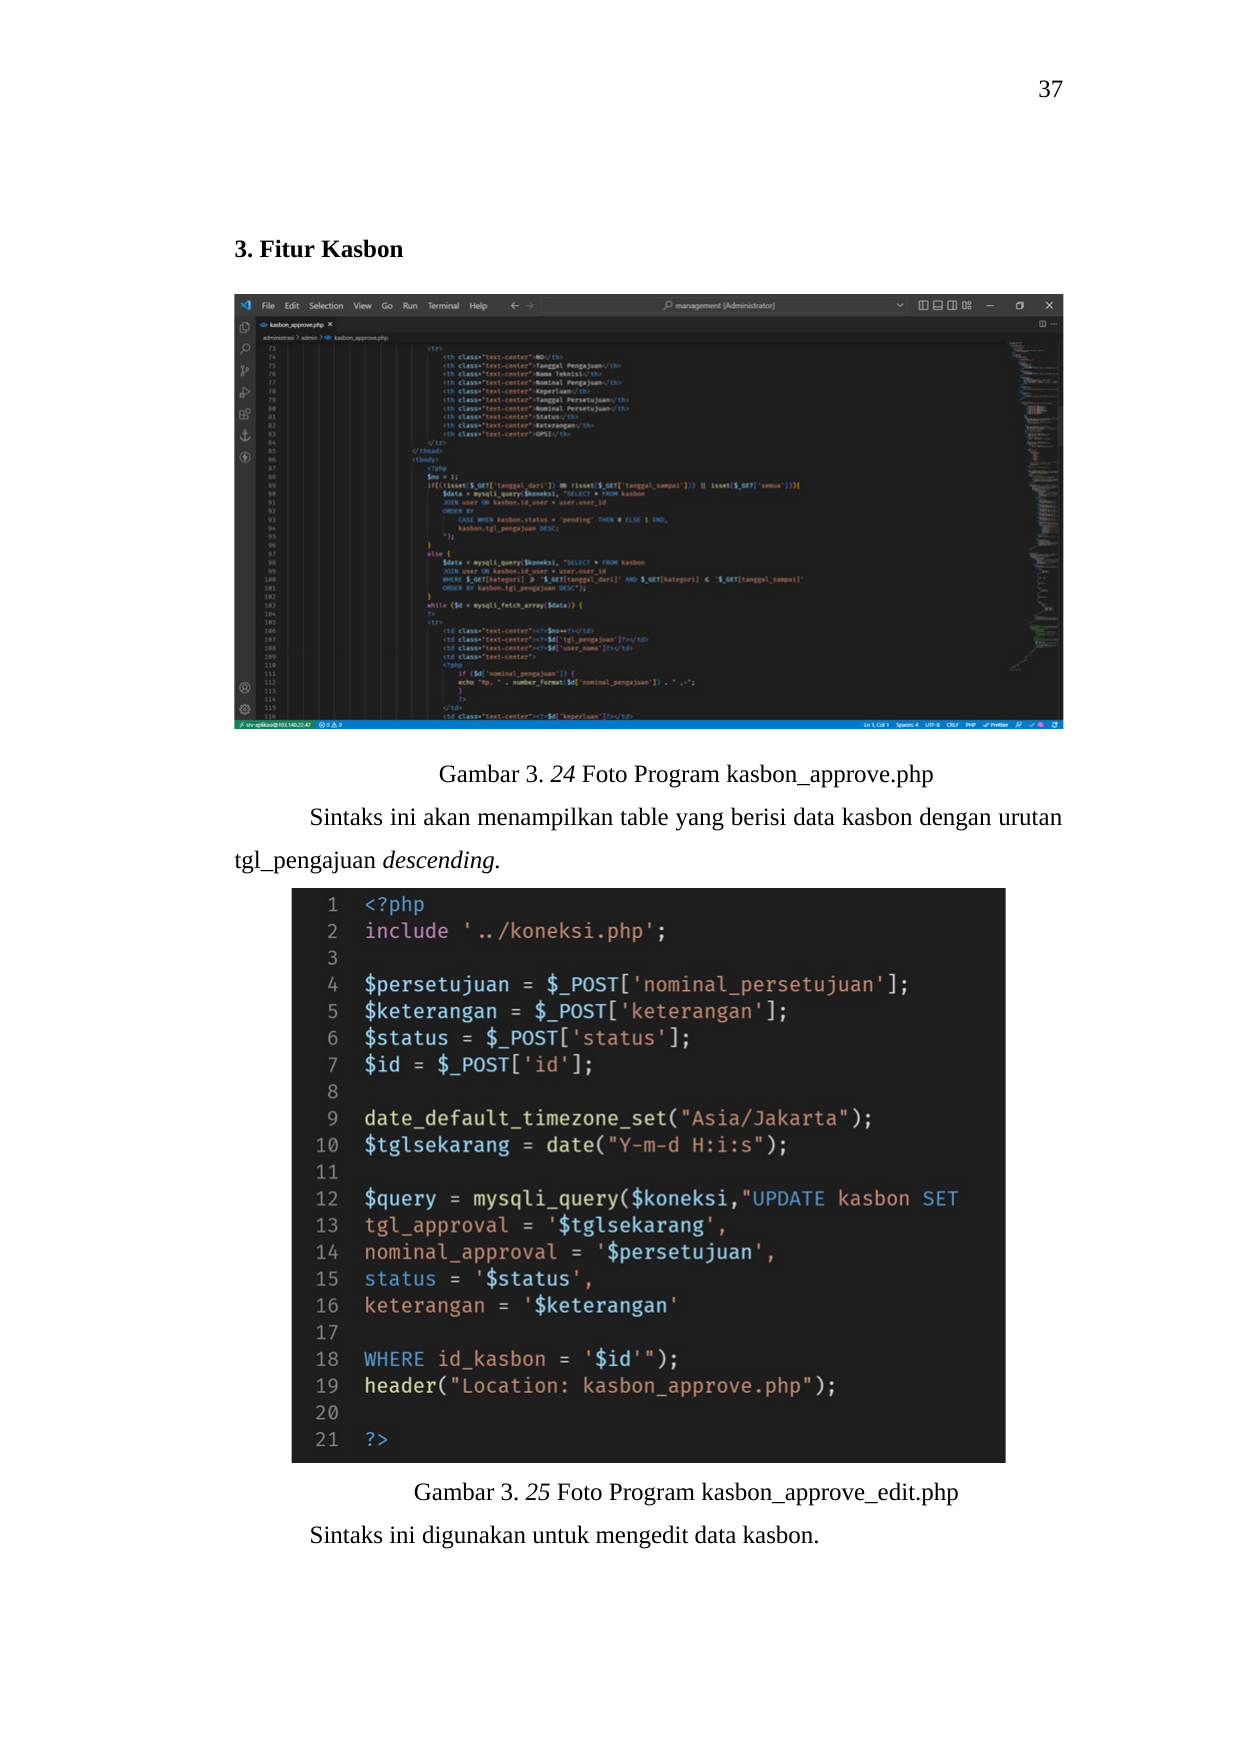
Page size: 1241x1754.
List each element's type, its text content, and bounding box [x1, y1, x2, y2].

picture [234, 294, 1064, 729]
text 3. Fitur Kasbon [234, 234, 1063, 263]
text Gambar 3. 25 Foto Program kasbon_approve_edit.php [234, 1477, 1063, 1506]
text Gambar 3. 24 Foto Program kasbon_approve.php [234, 759, 1063, 788]
text Sintaks ini digunakan untuk mengedit data kasbon. [234, 1520, 1063, 1549]
text Sintaks ini akan menampilkan table yang berisi data kasbon dengan urutan tgl_pengajuan descending. [234, 802, 1063, 874]
picture [291, 888, 1006, 1463]
